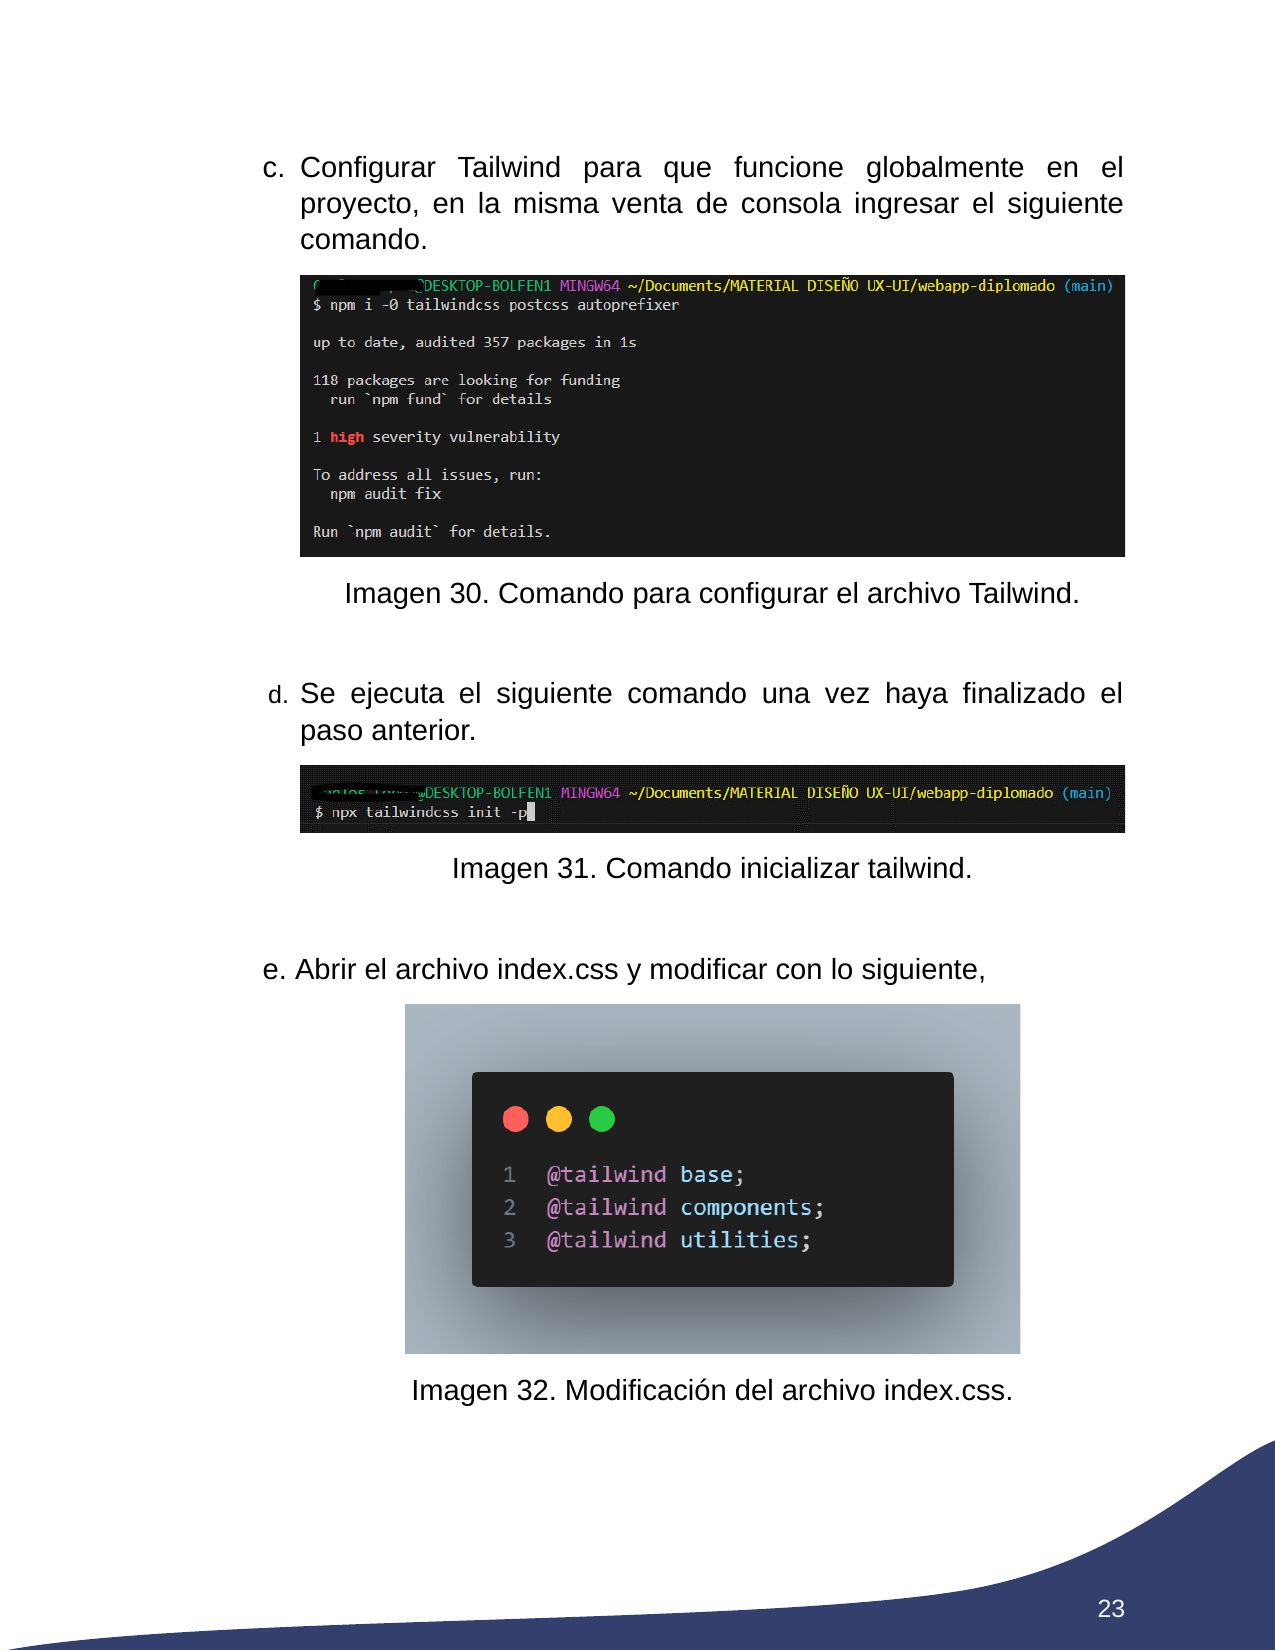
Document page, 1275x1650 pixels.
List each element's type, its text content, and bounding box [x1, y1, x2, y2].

list Se ejecuta el siguiente comando una vez haya finalizado el paso anterior. [268, 676, 1125, 746]
list Imagen 30. Comando para configurar el archivo Tailwind. [300, 576, 1125, 609]
list Imagen 31. Comando inicializar tailwind. [300, 851, 1125, 885]
list Imagen 32. Modificación del archivo index.css. [300, 1372, 1125, 1406]
picture [300, 765, 1125, 833]
picture [300, 275, 1125, 557]
picture [404, 1004, 1021, 1354]
list Configurar Tailwind para que funcione globalmente en el proyecto, en la misma venta de consola ingresar el siguiente comando. [262, 150, 1125, 256]
list Abrir el archivo index.css y modificar con lo siguiente, [262, 952, 1125, 985]
